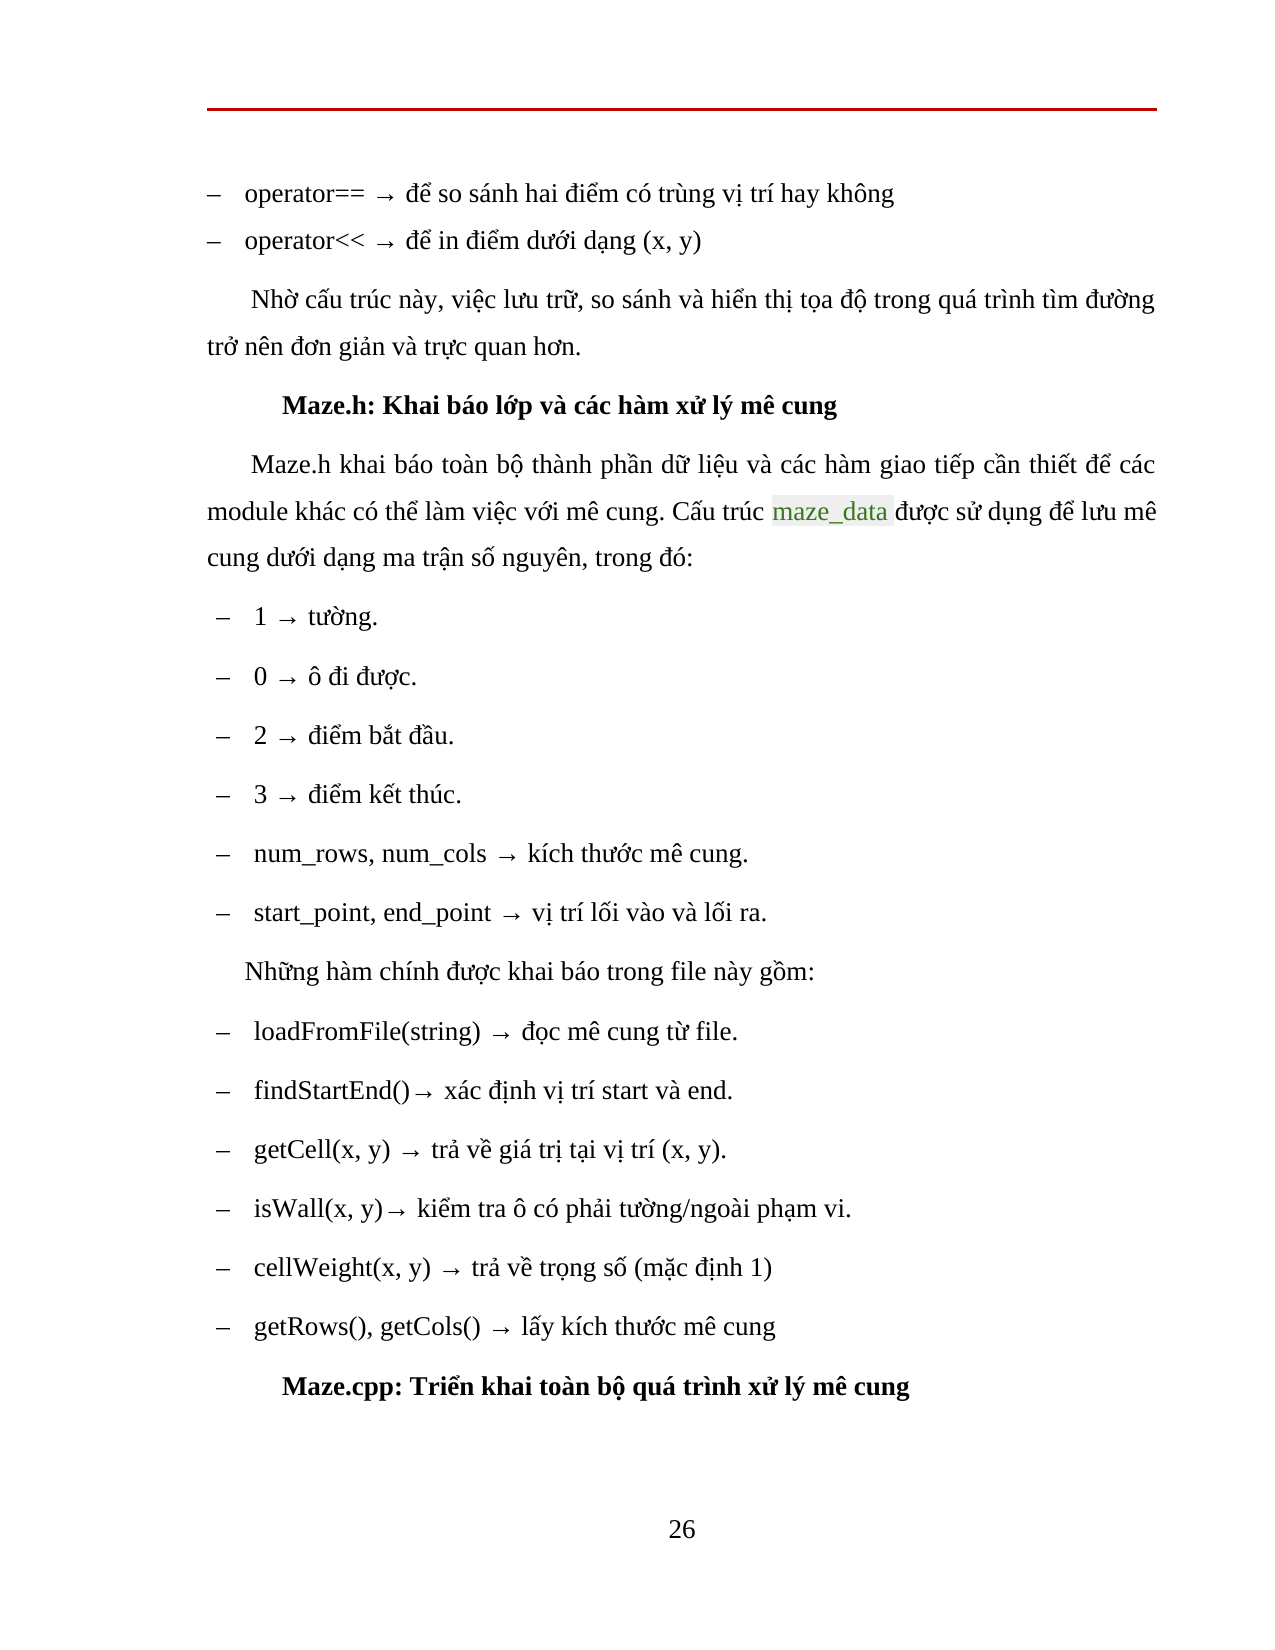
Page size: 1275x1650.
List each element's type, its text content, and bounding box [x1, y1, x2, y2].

list 0 → ô đi được. [216, 660, 1157, 691]
list getCell(x, y) → trả về giá trị tại vị trí (x, y). [216, 1133, 1157, 1164]
list findStartEnd()→ xác định vị trí start và end. [216, 1074, 1157, 1105]
list operator<< → để in điểm dưới dạng (x, y) [207, 224, 1157, 255]
list 2 → điểm bắt đầu. [216, 719, 1157, 750]
text Những hàm chính được khai báo trong file này gồm: [244, 956, 1157, 987]
list cellWeight(x, y) → trả về trọng số (mặc định 1) [216, 1251, 1157, 1282]
list operator== → để so sánh hai điểm có trùng vị trí hay không [207, 177, 1157, 208]
text Maze.cpp: Triển khai toàn bộ quá trình xử lý mê cung [207, 1370, 1157, 1401]
list start_point, end_point → vị trí lối vào và lối ra. [216, 896, 1157, 927]
text Nhờ cấu trúc này, việc lưu trữ, so sánh và hiển thị tọa độ trong quá trình tìm đường trở nên đơn giản và trực quan hơn. [207, 283, 1157, 361]
list getRows(), getCols() → lấy kích thước mê cung [216, 1311, 1157, 1342]
text Maze.h: Khai báo lớp và các hàm xử lý mê cung [282, 389, 1157, 420]
text Maze.h khai báo toàn bộ thành phần dữ liệu và các hàm giao tiếp cần thiết để các module khác có thể làm việc với mê cung. Cấu trúc maze_data được sử dụng để lưu mê cung dưới dạng ma trận số nguyên, trong đó: [207, 448, 1157, 572]
list num_rows, num_cols → kích thước mê cung. [216, 837, 1157, 868]
list isWall(x, y)→ kiểm tra ô có phải tường/ngoài phạm vi. [216, 1192, 1157, 1223]
list 3 → điểm kết thúc. [216, 778, 1157, 809]
list 1 → tường. [216, 601, 1157, 632]
list loadFromFile(string) → đọc mê cung từ file. [216, 1015, 1157, 1046]
